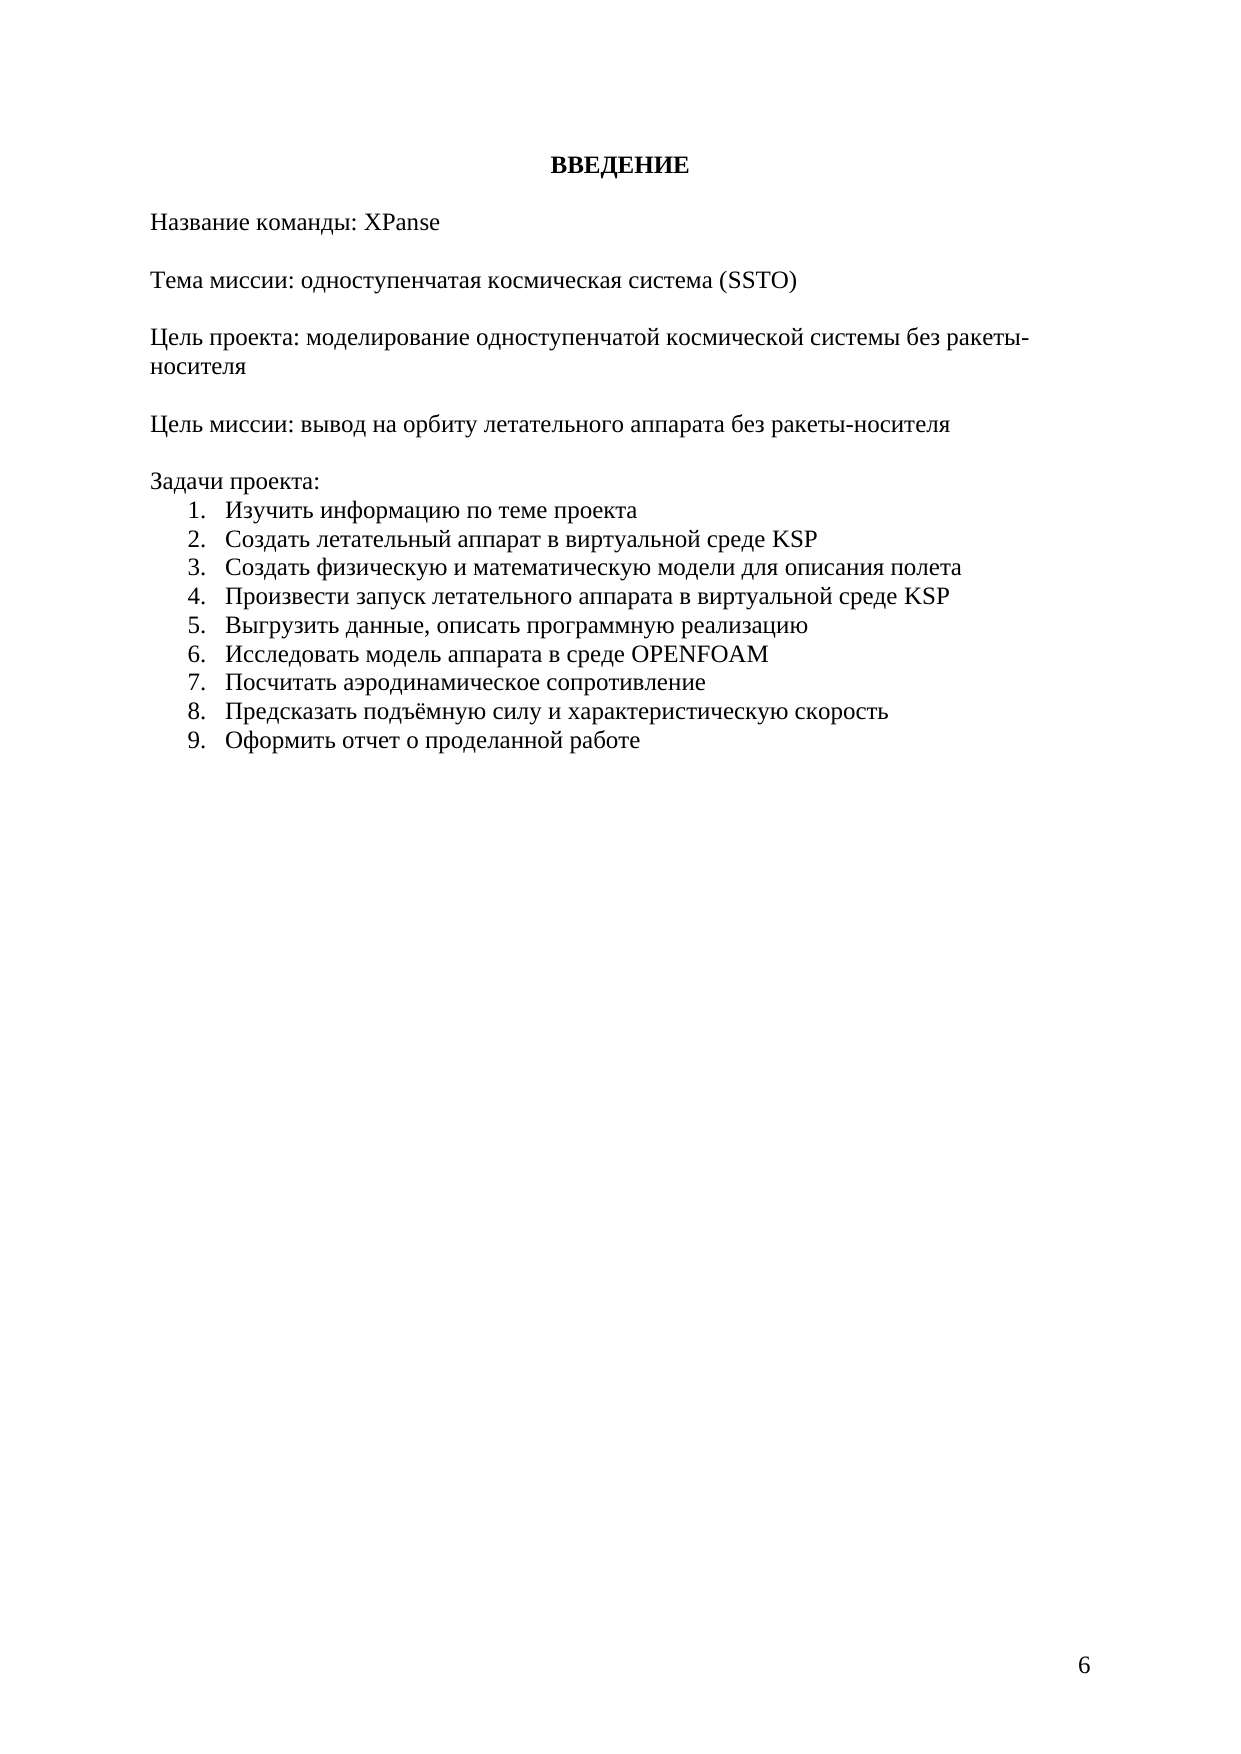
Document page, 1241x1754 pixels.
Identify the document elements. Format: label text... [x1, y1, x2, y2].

text Цель миссии: вывод на орбиту летательного аппарата без ракеты-носителя [150, 409, 1090, 437]
list Исследовать модель аппарата в среде OPENFOAM [187, 639, 1090, 667]
text ВВЕДЕНИЕ [150, 150, 1090, 179]
list Выгрузить данные, описать программную реализацию [187, 610, 1090, 639]
text Название команды: XPanse [150, 207, 1090, 236]
list Изучить информацию по теме проекта [187, 495, 1090, 524]
list Предсказать подъёмную силу и характеристическую скорость [187, 696, 1090, 725]
list Оформить отчет о проделанной работе [187, 725, 1090, 754]
text Цель проекта: моделирование одноступенчатой космической системы без ракеты-носителя [150, 322, 1090, 380]
list Создать летательный аппарат в виртуальной среде KSP [187, 524, 1090, 552]
list Произвести запуск летательного аппарата в виртуальной среде KSP [187, 581, 1090, 610]
list Создать физическую и математическую модели для описания полета [187, 552, 1090, 581]
text Задачи проекта: [150, 466, 1090, 495]
list Посчитать аэродинамическое сопротивление [187, 667, 1090, 696]
text Тема миссии: одноступенчатая космическая система (SSTO) [150, 265, 1090, 294]
